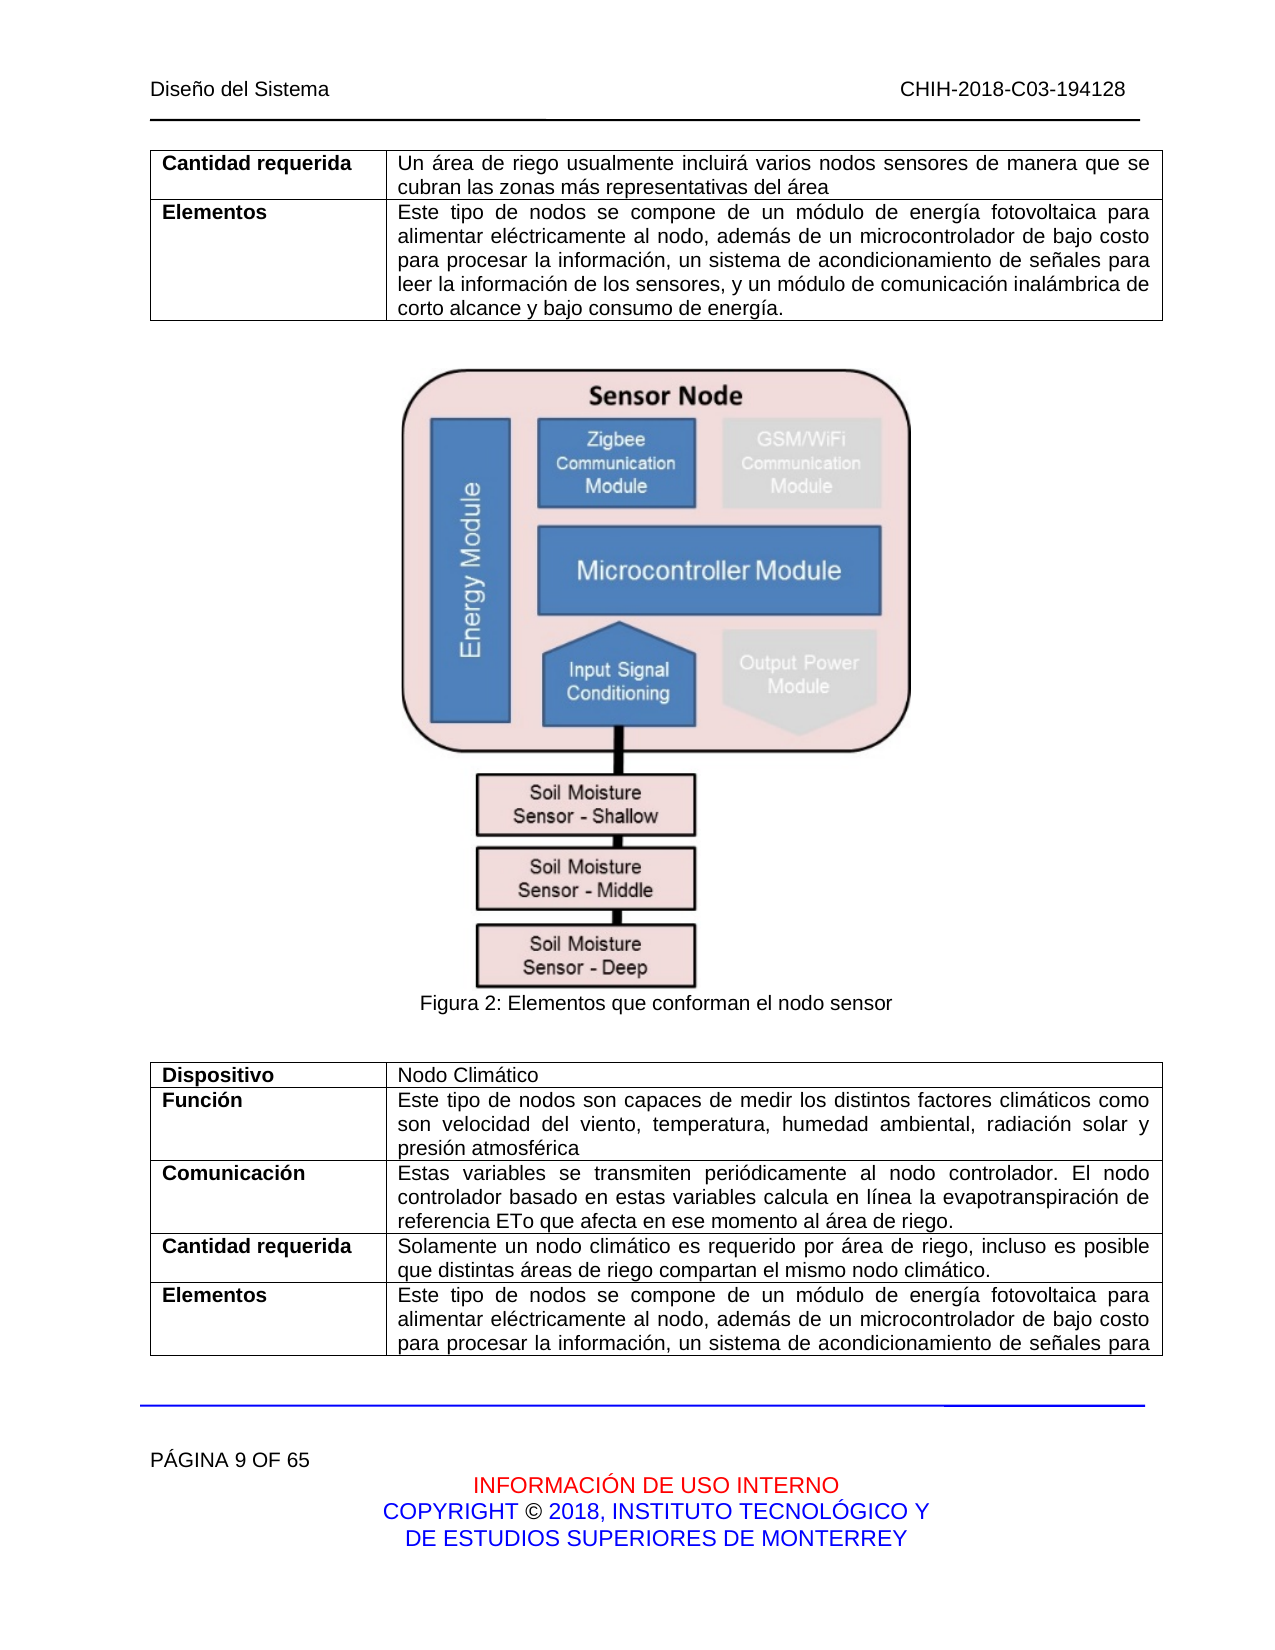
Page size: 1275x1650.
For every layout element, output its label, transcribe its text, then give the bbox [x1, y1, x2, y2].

table_cell Un área de riego usualmente incluirá varios nodos sensores de manera que se cubran las zonas más representativas del área [387, 151, 1162, 199]
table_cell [387, 1283, 1162, 1355]
picture [401, 368, 911, 991]
table_cell Este tipo de nodos son capaces de medir los distintos factores climáticos como son velocidad del viento, temperatura, humedad ambiental, radiación solar y presión atmosférica [387, 1088, 1162, 1160]
table_cell Cantidad requerida [151, 1234, 386, 1282]
table_header Nodo Climático [387, 1063, 1162, 1087]
table_cell Función [151, 1088, 386, 1160]
table_cell Comunicación [151, 1161, 386, 1233]
text Figura 2: Elementos que conforman el nodo sensor [150, 990, 1162, 1014]
table_header Dispositivo [151, 1063, 386, 1087]
table_cell Elementos [151, 200, 386, 320]
table_cell Estas variables se transmiten periódicamente al nodo controlador. El nodo controlador basado en estas variables calcula en línea la evapotranspiración de referencia ETo que afecta en ese momento al área de riego. [387, 1161, 1162, 1233]
table_cell Elementos [151, 1283, 386, 1355]
table_cell Solamente un nodo climático es requerido por área de riego, incluso es posible que distintas áreas de riego compartan el mismo nodo climático. [387, 1234, 1162, 1282]
table_cell Cantidad requerida [151, 151, 386, 199]
